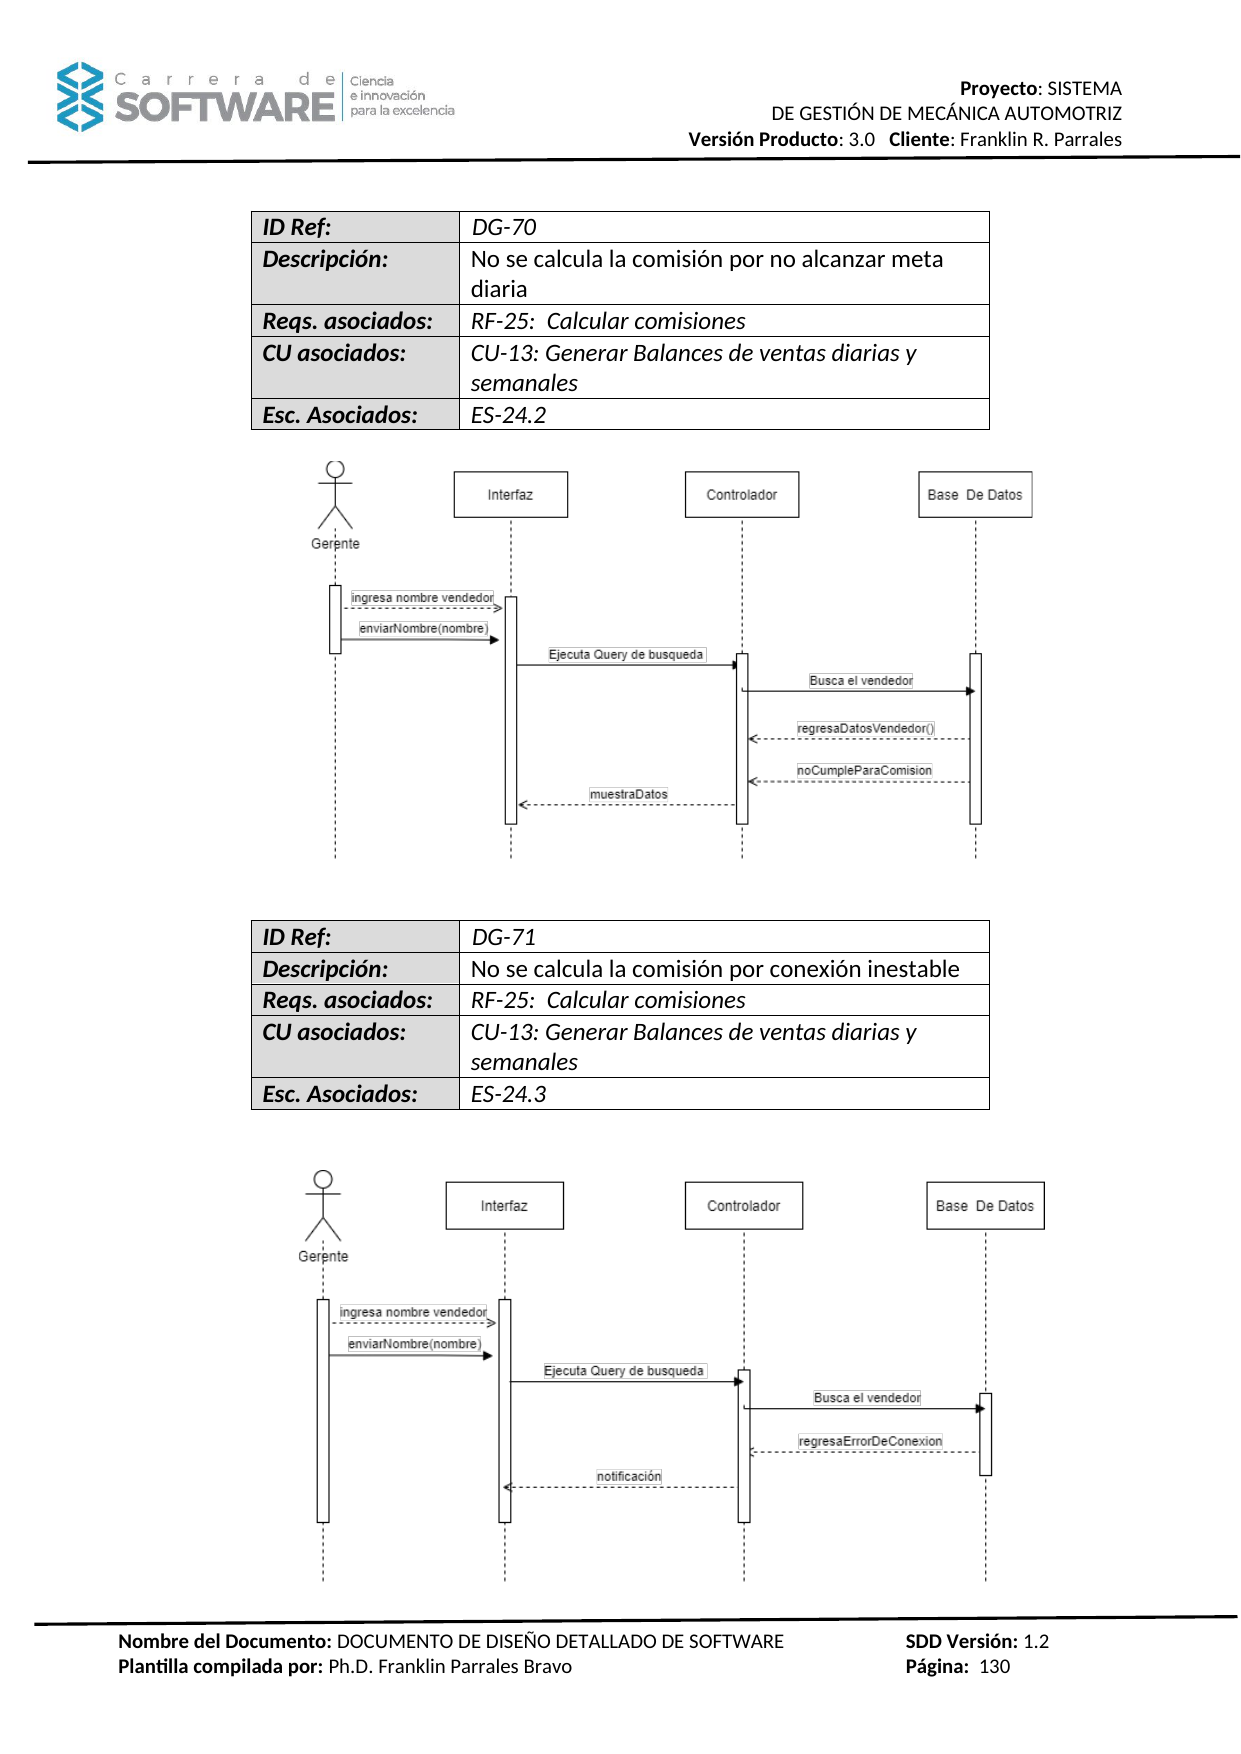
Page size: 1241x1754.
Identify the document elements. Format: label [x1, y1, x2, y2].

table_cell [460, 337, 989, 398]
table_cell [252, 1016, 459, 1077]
picture [311, 461, 1033, 860]
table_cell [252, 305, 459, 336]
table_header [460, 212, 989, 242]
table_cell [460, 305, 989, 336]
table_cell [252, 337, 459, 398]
picture [46, 46, 461, 154]
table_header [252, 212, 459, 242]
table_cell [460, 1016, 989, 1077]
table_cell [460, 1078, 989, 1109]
picture [298, 1170, 1045, 1583]
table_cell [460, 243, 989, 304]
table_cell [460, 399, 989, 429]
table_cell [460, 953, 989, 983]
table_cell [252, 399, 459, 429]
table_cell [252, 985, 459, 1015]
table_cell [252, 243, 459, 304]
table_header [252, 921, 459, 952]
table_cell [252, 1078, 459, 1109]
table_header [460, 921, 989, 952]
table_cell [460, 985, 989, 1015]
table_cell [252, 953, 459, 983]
